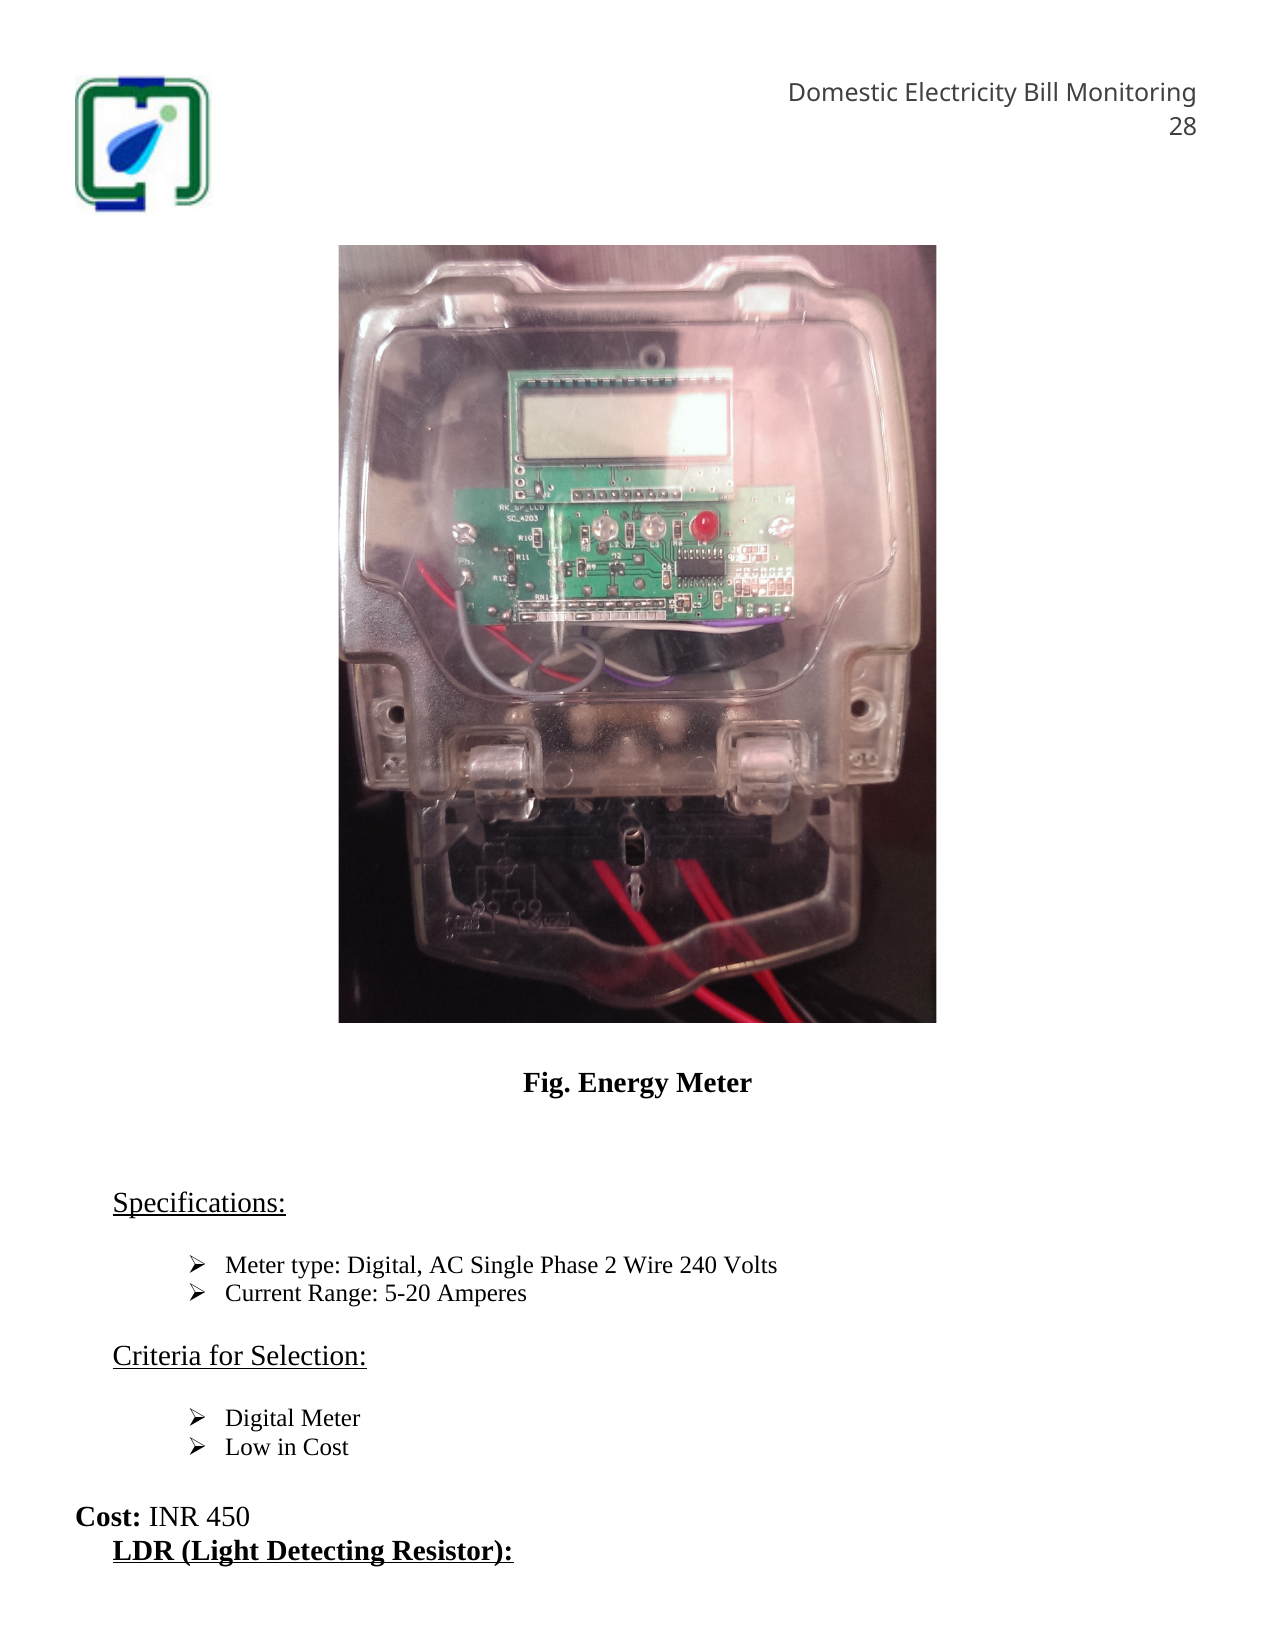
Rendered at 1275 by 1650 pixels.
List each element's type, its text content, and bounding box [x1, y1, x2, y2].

text LDR (Light Detecting Resistor): [75, 1533, 1200, 1566]
picture [75, 75, 213, 215]
text Cost: INR 450 [75, 1499, 1200, 1533]
list Meter type: Digital, AC Single Phase 2 Wire 240 Volts [187, 1250, 1200, 1278]
list Low in Cost [187, 1432, 1200, 1461]
text Criteria for Selection: [75, 1338, 1200, 1372]
text Fig. Energy Meter [75, 1065, 1200, 1099]
picture [338, 245, 937, 1023]
text Specifications: [75, 1185, 1200, 1218]
list Current Range: 5-20 Amperes [187, 1278, 1200, 1307]
list Digital Meter [187, 1403, 1200, 1432]
